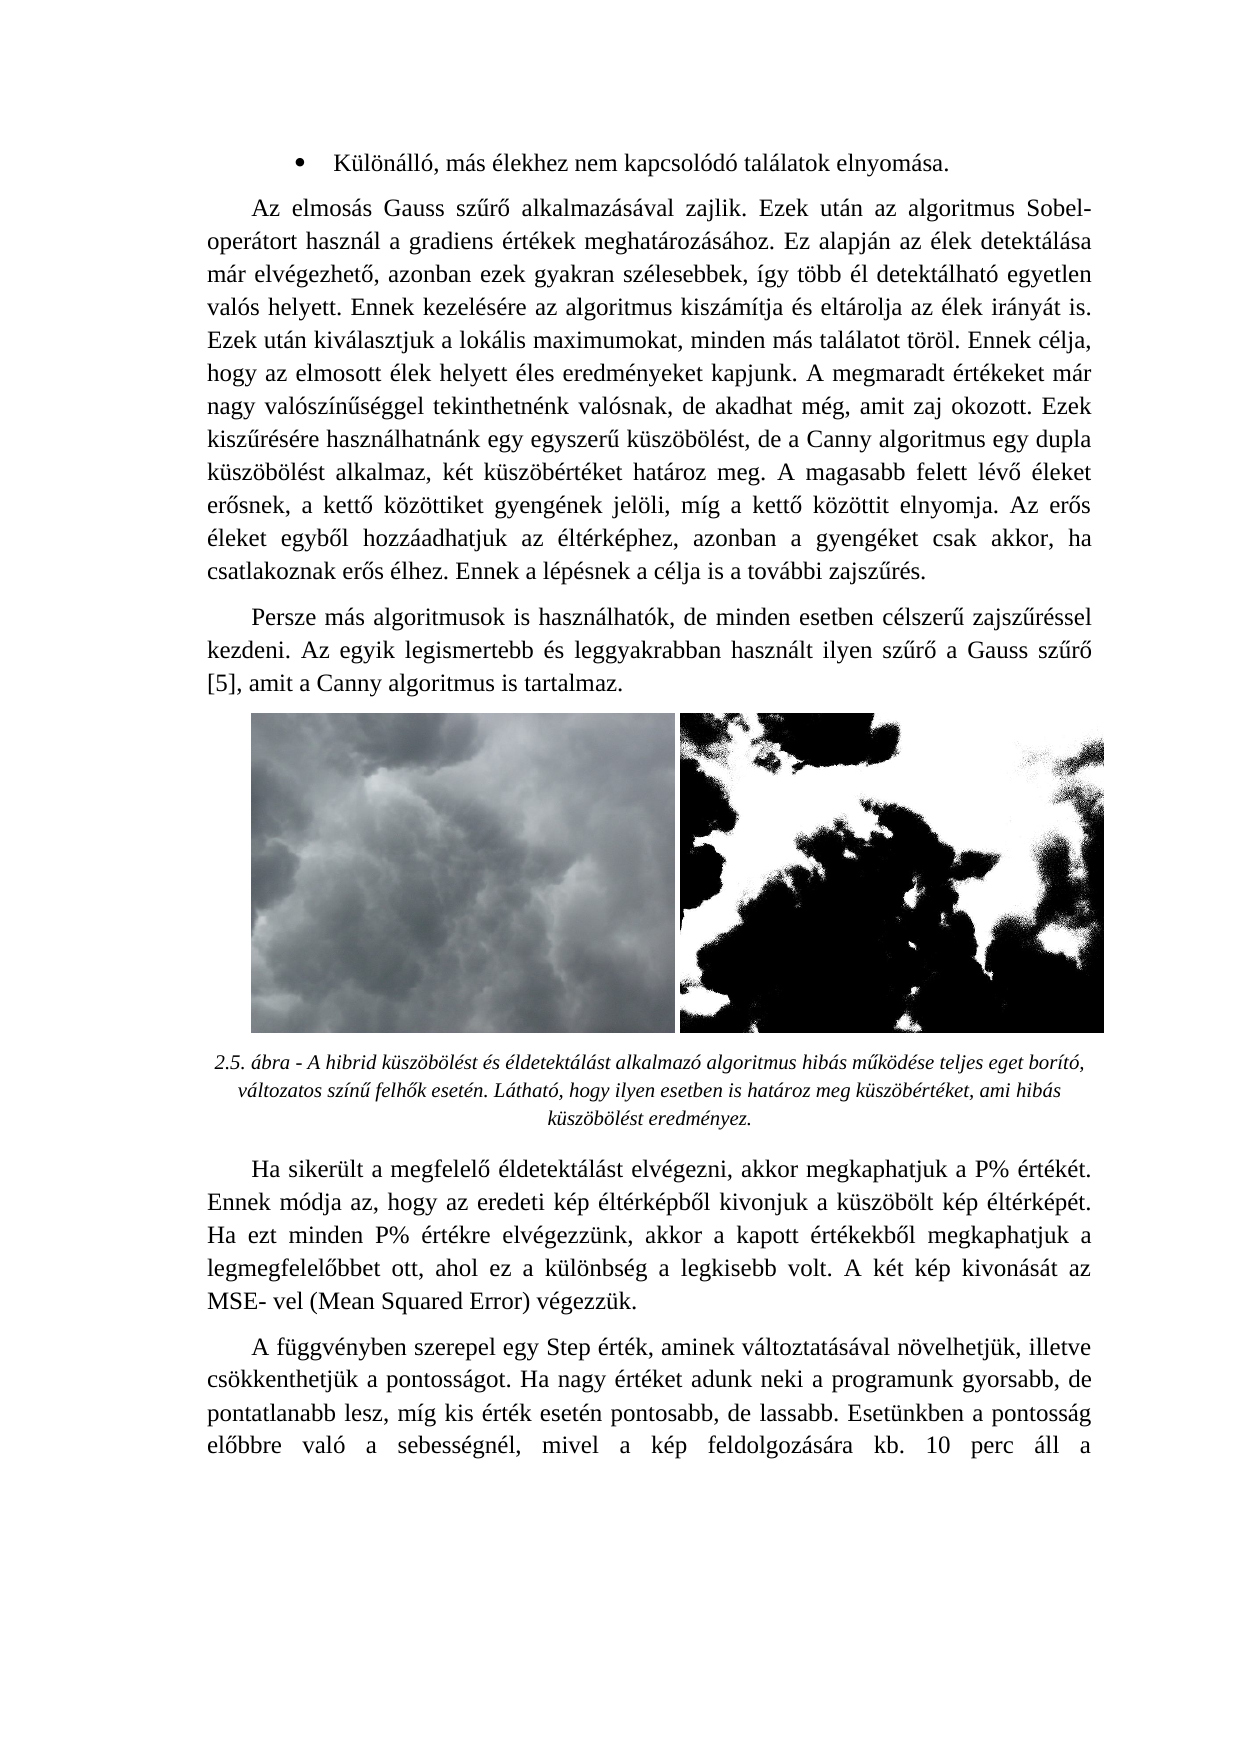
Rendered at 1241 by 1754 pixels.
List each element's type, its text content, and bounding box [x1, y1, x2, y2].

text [207, 1332, 1092, 1459]
text Ha sikerült a megfelelő éldetektálást elvégezni, akkor megkaphatjuk a P% értékét. Ennek módja az, hogy az eredeti kép éltérképből kivonjuk a küszöbölt kép éltérképét. Ha ezt minden P% értékre elvégezzünk, akkor a kapott értékekből megkaphatjuk a legmegfelelőbbet ott, ahol ez a különbség a legkisebb volt. A két kép kivonását az MSE- vel (Mean Squared Error) végezzük. [207, 1154, 1092, 1315]
text Persze más algoritmusok is használhatók, de minden esetben célszerű zajszűréssel kezdeni. Az egyik legismertebb és leggyakrabban használt ilyen szűrő a Gauss szűrő [5], amit a Canny algoritmus is tartalmaz. [207, 602, 1092, 697]
text Az elmosás Gauss szűrő alkalmazásával zajlik. Ezek után az algoritmus Sobel-operátort használ a gradiens értékek meghatározásához. Ez alapján az élek detektálása már elvégezhető, azonban ezek gyakran szélesebbek, így több él detektálható egyetlen valós helyett. Ennek kezelésére az algoritmus kiszámítja és eltárolja az élek irányát is. Ezek után kiválasztjuk a lokális maximumokat, minden más találatot töröl. Ennek célja, hogy az elmosott élek helyett éles eredményeket kapjunk. A megmaradt értékeket már nagy valószínűséggel tekinthetnénk valósnak, de akadhat még, amit zaj okozott. Ezek kiszűrésére használhatnánk egy egyszerű küszöbölést, de a Canny algoritmus egy dupla küszöbölést alkalmaz, két küszöbértéket határoz meg. A magasabb felett lévő éleket erősnek, a kettő közöttiket gyengének jelöli, míg a kettő közöttit elnyomja. Az erős éleket egyből hozzáadhatjuk az éltérképhez, azonban a gyengéket csak akkor, ha csatlakoznak erős élhez. Ennek a lépésnek a célja is a további zajszűrés. [207, 193, 1092, 585]
picture [251, 713, 1105, 1034]
list Különálló, más élekhez nem kapcsolódó találatok elnyomása. [296, 148, 1092, 176]
